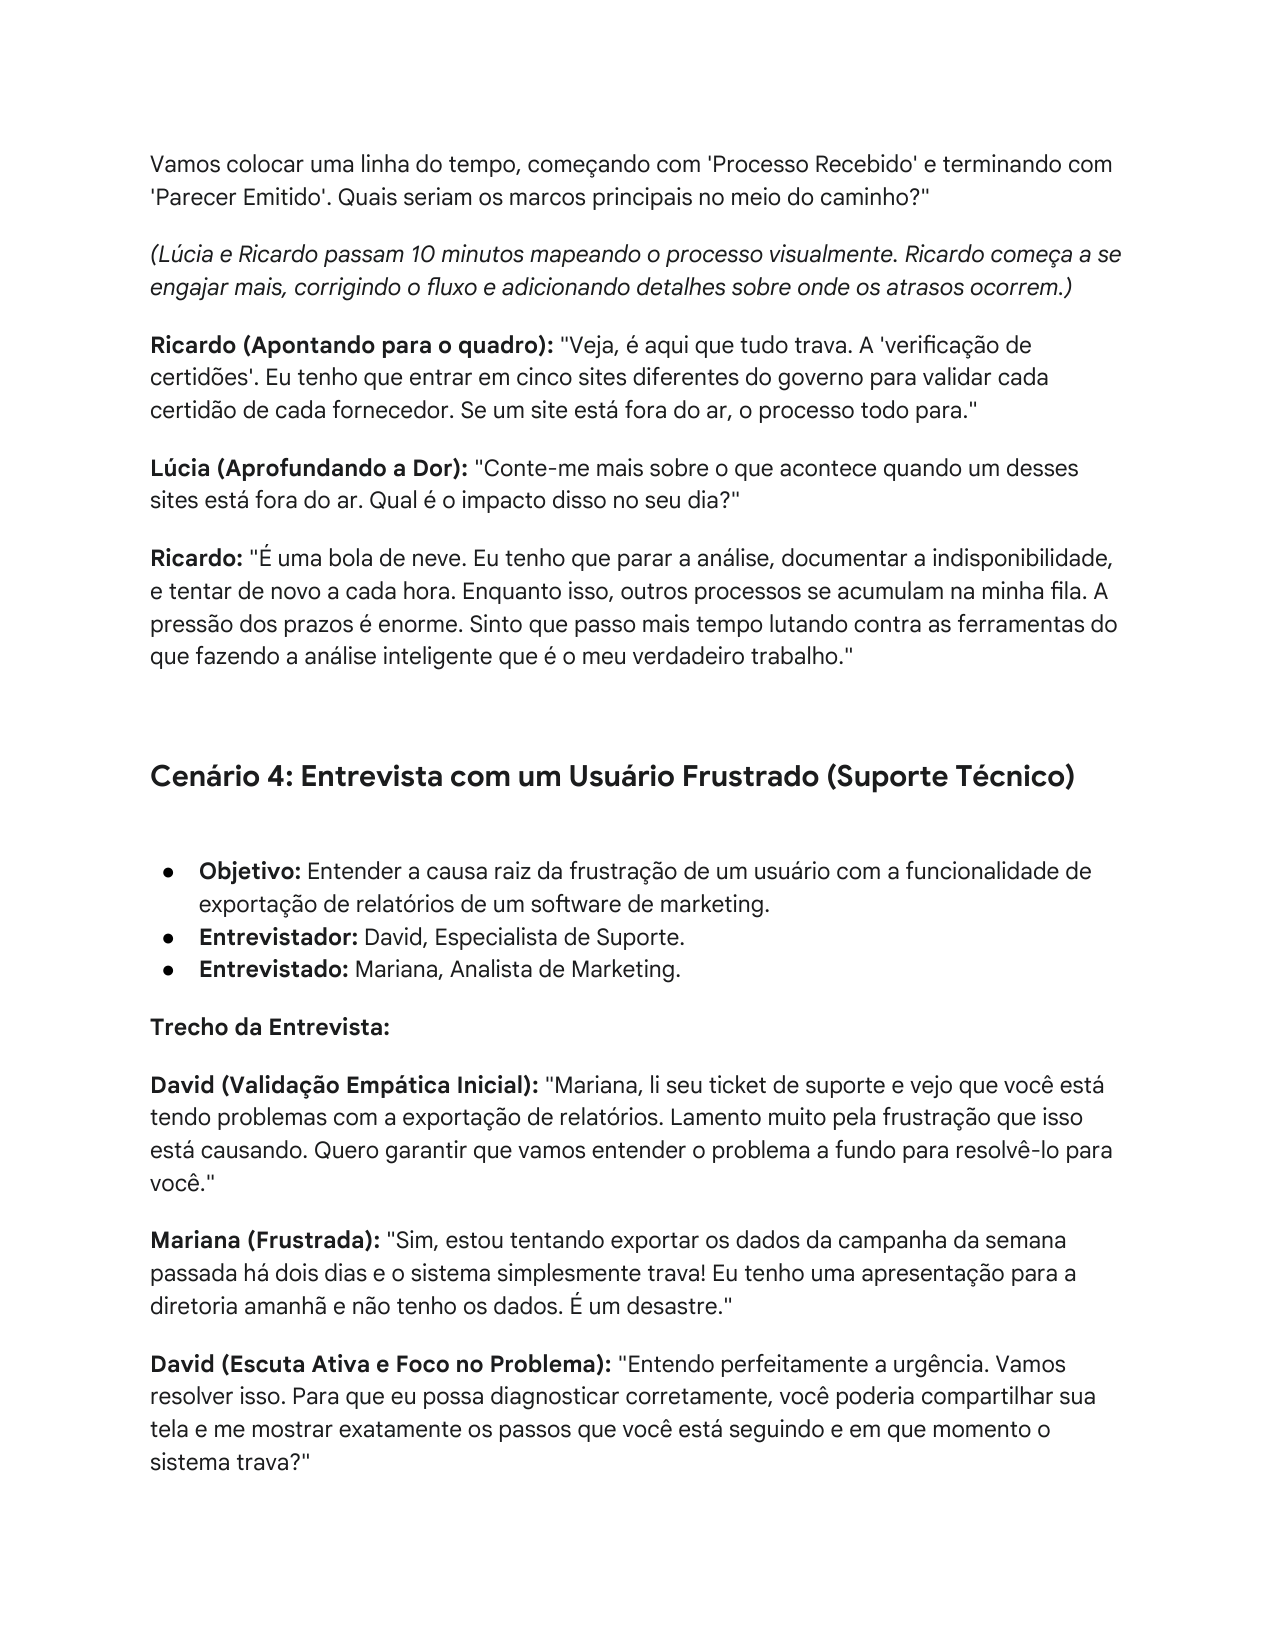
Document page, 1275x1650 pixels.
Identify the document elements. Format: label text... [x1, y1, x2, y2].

text David (Escuta Ativa e Foco no Problema): "Entendo perfeitamente a urgência. Vamos resolver isso. Para que eu possa diagnosticar corretamente, você poderia compartilhar sua tela e me mostrar exatamente os passos que você está seguindo e em que momento o sistema trava?" [150, 1350, 1125, 1477]
text Ricardo (Apontando para o quadro): "Veja, é aqui que tudo trava. A 'verificação de certidões'. Eu tenho que entrar em cinco sites diferentes do governo para validar cada certidão de cada fornecedor. Se um site está fora do ar, o processo todo para." [150, 331, 1125, 425]
text Mariana (Frustrada): "Sim, estou tentando exportar os dados da campanha da semana passada há dois dias e o sistema simplesmente trava! Eu tenho uma apresentação para a diretoria amanhã e não tenho os dados. É um desastre." [150, 1227, 1125, 1321]
text (Lúcia e Ricardo passam 10 minutos mapeando o processo visualmente. Ricardo começa a se engajar mais, corrigindo o fluxo e adicionando detalhes sobre onde os atrasos ocorrem.) [150, 240, 1125, 302]
text Ricardo: "É uma bola de neve. Eu tenho que parar a análise, documentar a indisponibilidade, e tentar de novo a cada hora. Enquanto isso, outros processos se acumulam na minha fila. A pressão dos prazos é enorme. Sinto que passo mais tempo lutando contra as ferramentas do que fazendo a análise inteligente que é o meu verdadeiro trabalho." [150, 544, 1125, 671]
list Objetivo: Entender a causa raiz da frustração de um usuário com a funcionalidade de exportação de relatórios de um software de marketing. [161, 857, 1125, 919]
list Entrevistador: David, Especialista de Suporte. [161, 923, 1125, 951]
text Trecho da Entrevista: [150, 1013, 1125, 1042]
text Lúcia (Aprofundando a Dor): "Conte-me mais sobre o que acontece quando um desses sites está fora do ar. Qual é o impacto disso no seu dia?" [150, 454, 1125, 515]
text David (Validação Empática Inicial): "Mariana, li seu ticket de suporte e vejo que você está tendo problemas com a exportação de relatórios. Lamento muito pela frustração que isso está causando. Quero garantir que vamos entender o problema a fundo para resolvê-lo para você." [150, 1071, 1125, 1198]
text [150, 150, 1125, 211]
list Entrevistado: Mariana, Analista de Marketing. [161, 955, 1125, 984]
subtitle Cenário 4: Entrevista com um Usuário Frustrado (Suporte Técnico) [150, 758, 1125, 794]
